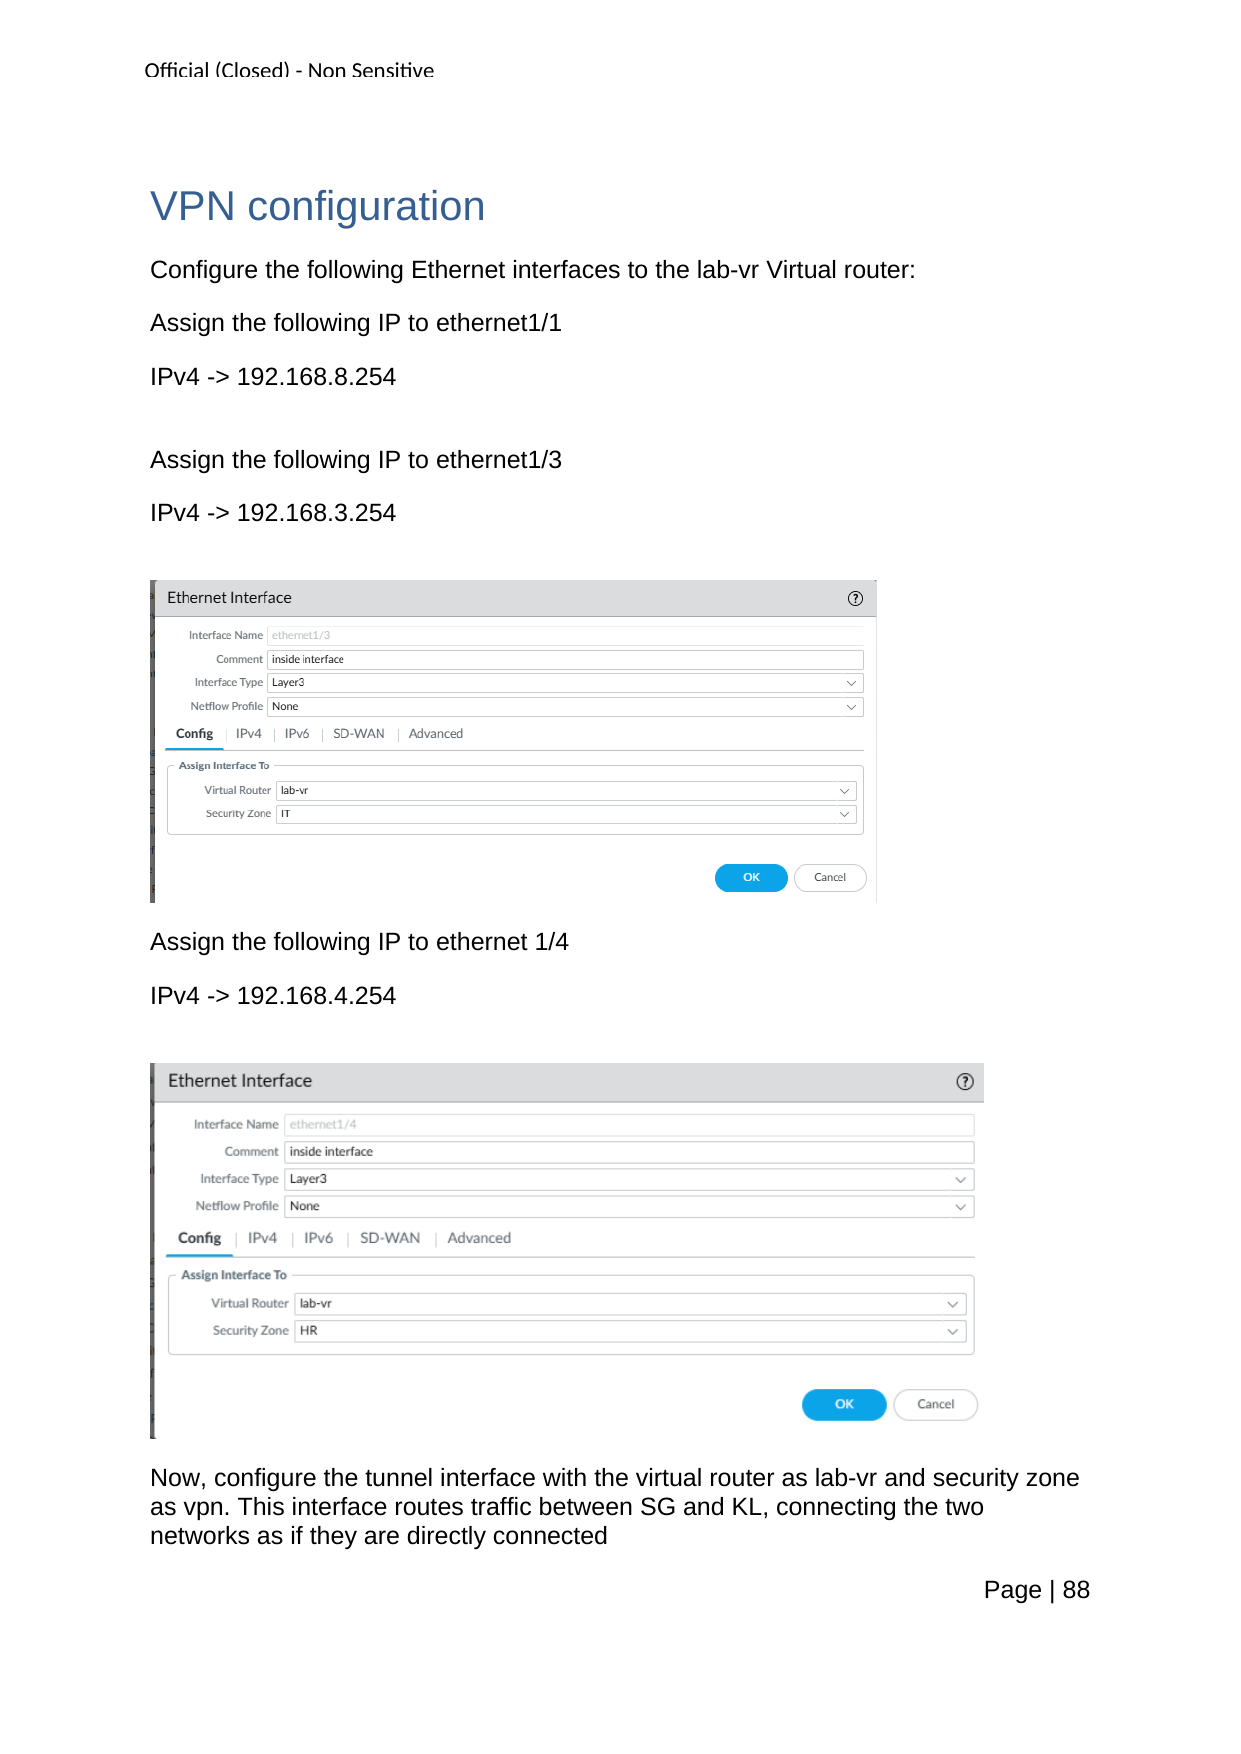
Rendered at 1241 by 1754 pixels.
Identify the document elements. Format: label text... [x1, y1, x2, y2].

text Now, configure the tunnel interface with the virtual router as lab-vr and security zone as vpn. This interface routes traffic between SG and KL, connecting the two networks as if they are directly connected [150, 1463, 1090, 1549]
text IPv4 -> 192.168.4.254 [150, 981, 1090, 1010]
text Assign the following IP to ethernet1/1 [150, 308, 1090, 337]
text Assign the following IP to ethernet1/3 [150, 444, 1090, 473]
subtitle VPN configuration [150, 182, 1090, 229]
text Configure the following Ethernet interfaces to the lab-vr Virtual router: [150, 254, 1090, 283]
text IPv4 -> 192.168.3.254 [150, 498, 1090, 527]
picture [150, 580, 877, 903]
picture [150, 1063, 984, 1439]
text IPv4 -> 192.168.8.254 [150, 362, 1090, 419]
text Assign the following IP to ethernet 1/4 [150, 927, 1090, 956]
